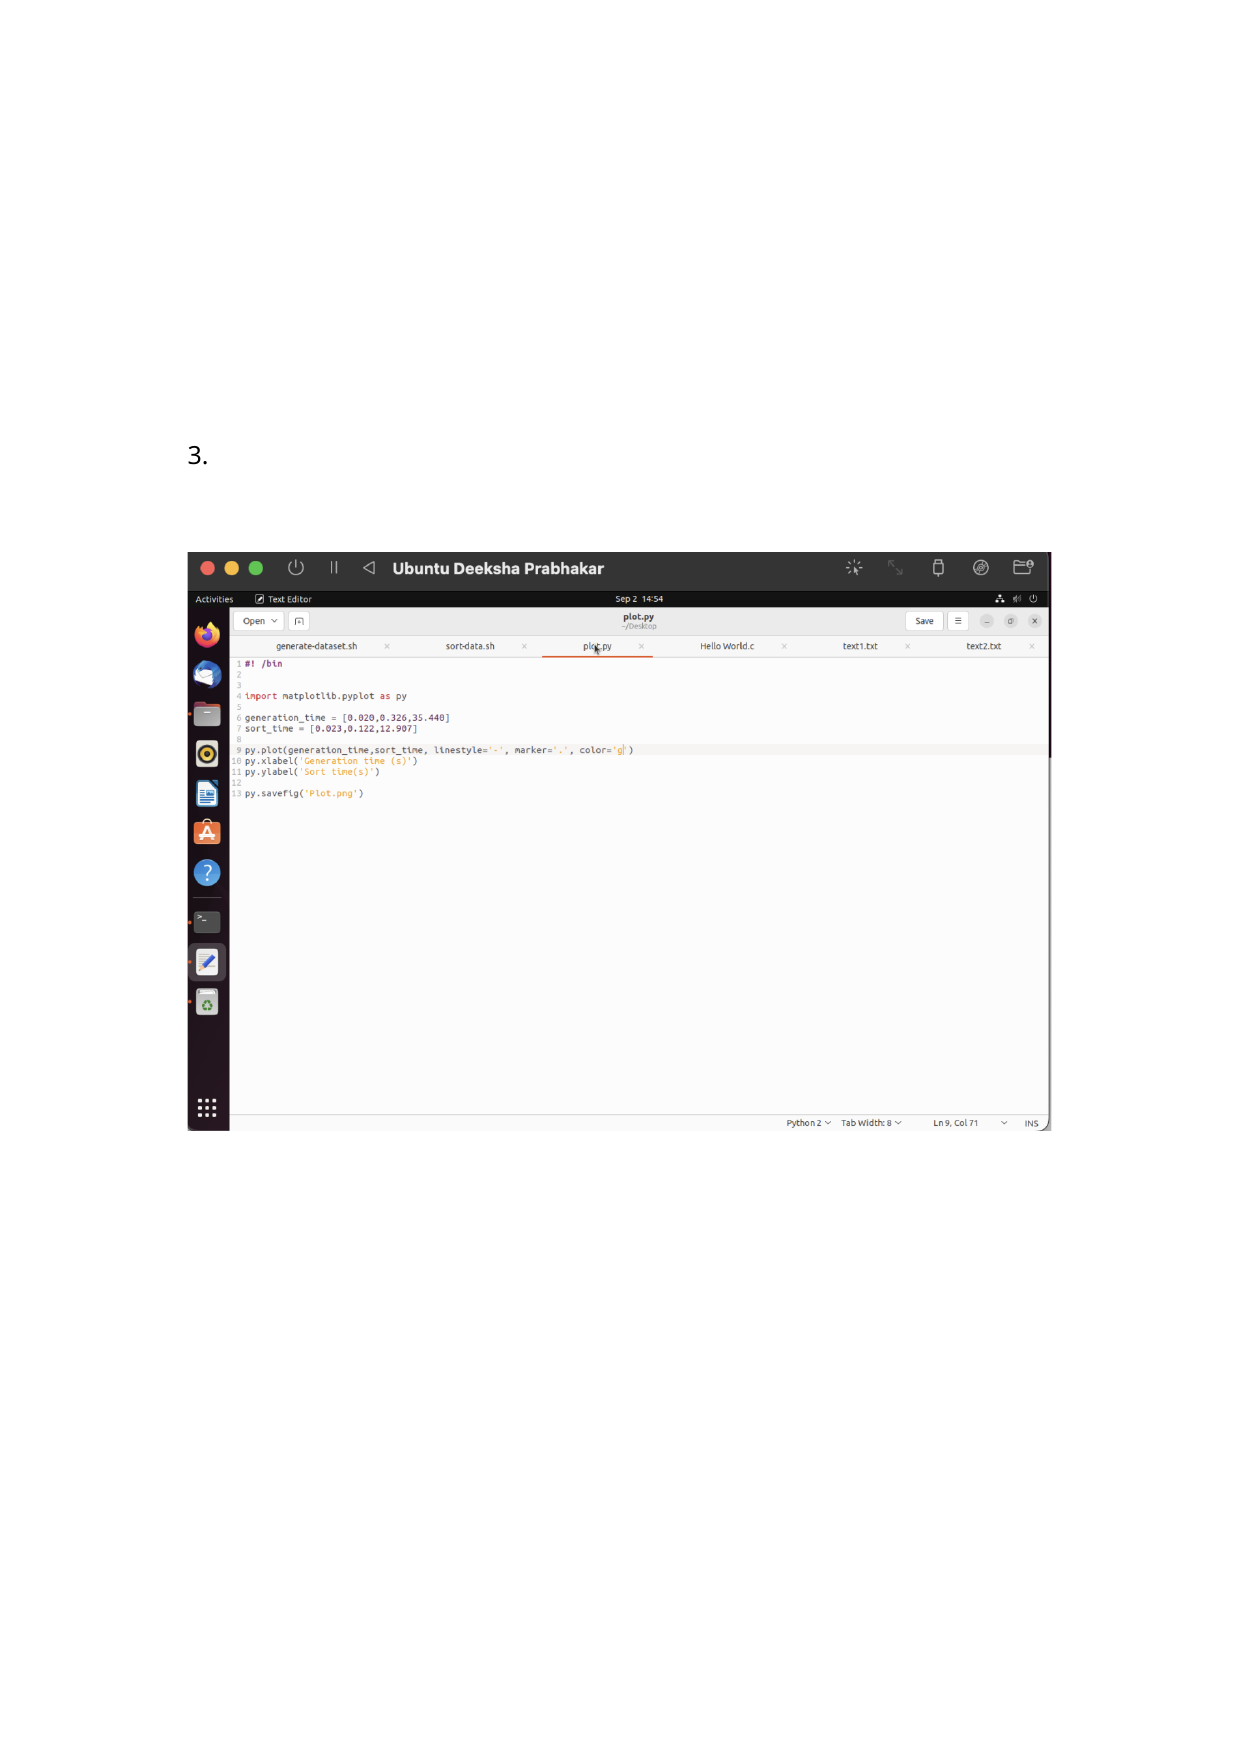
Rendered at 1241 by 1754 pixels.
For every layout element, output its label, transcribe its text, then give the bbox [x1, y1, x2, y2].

picture [187, 552, 1052, 1131]
list 3. [187, 422, 1053, 487]
